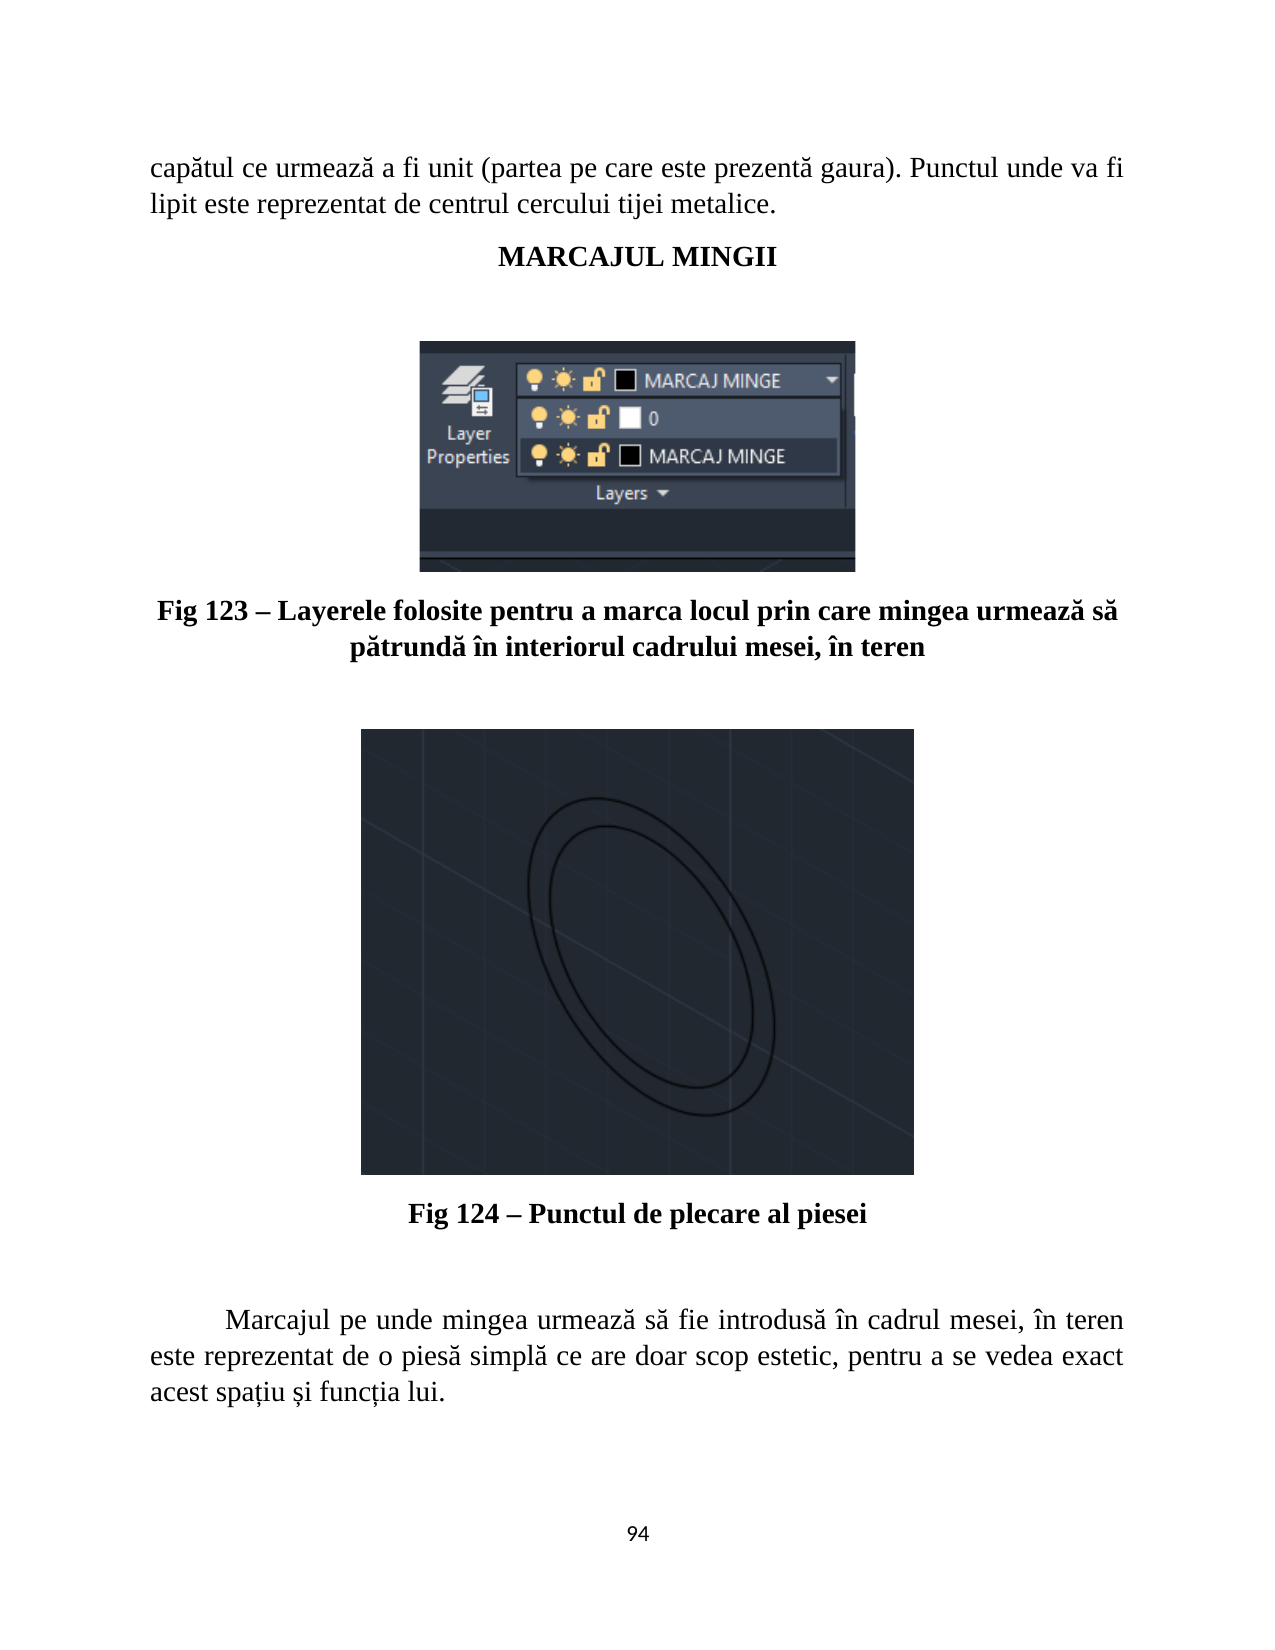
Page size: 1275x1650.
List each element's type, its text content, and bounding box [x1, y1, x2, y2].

text MARCAJUL MINGII [150, 239, 1125, 272]
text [150, 150, 1125, 220]
text Marcajul pe unde mingea urmează să fie introdusă în cadrul mesei, în teren este reprezentat de o piesă simplă ce are doar scop estetic, pentru a se vedea exact acest spațiu și funcția lui. [150, 1302, 1125, 1408]
picture [361, 729, 914, 1175]
picture [419, 341, 856, 572]
